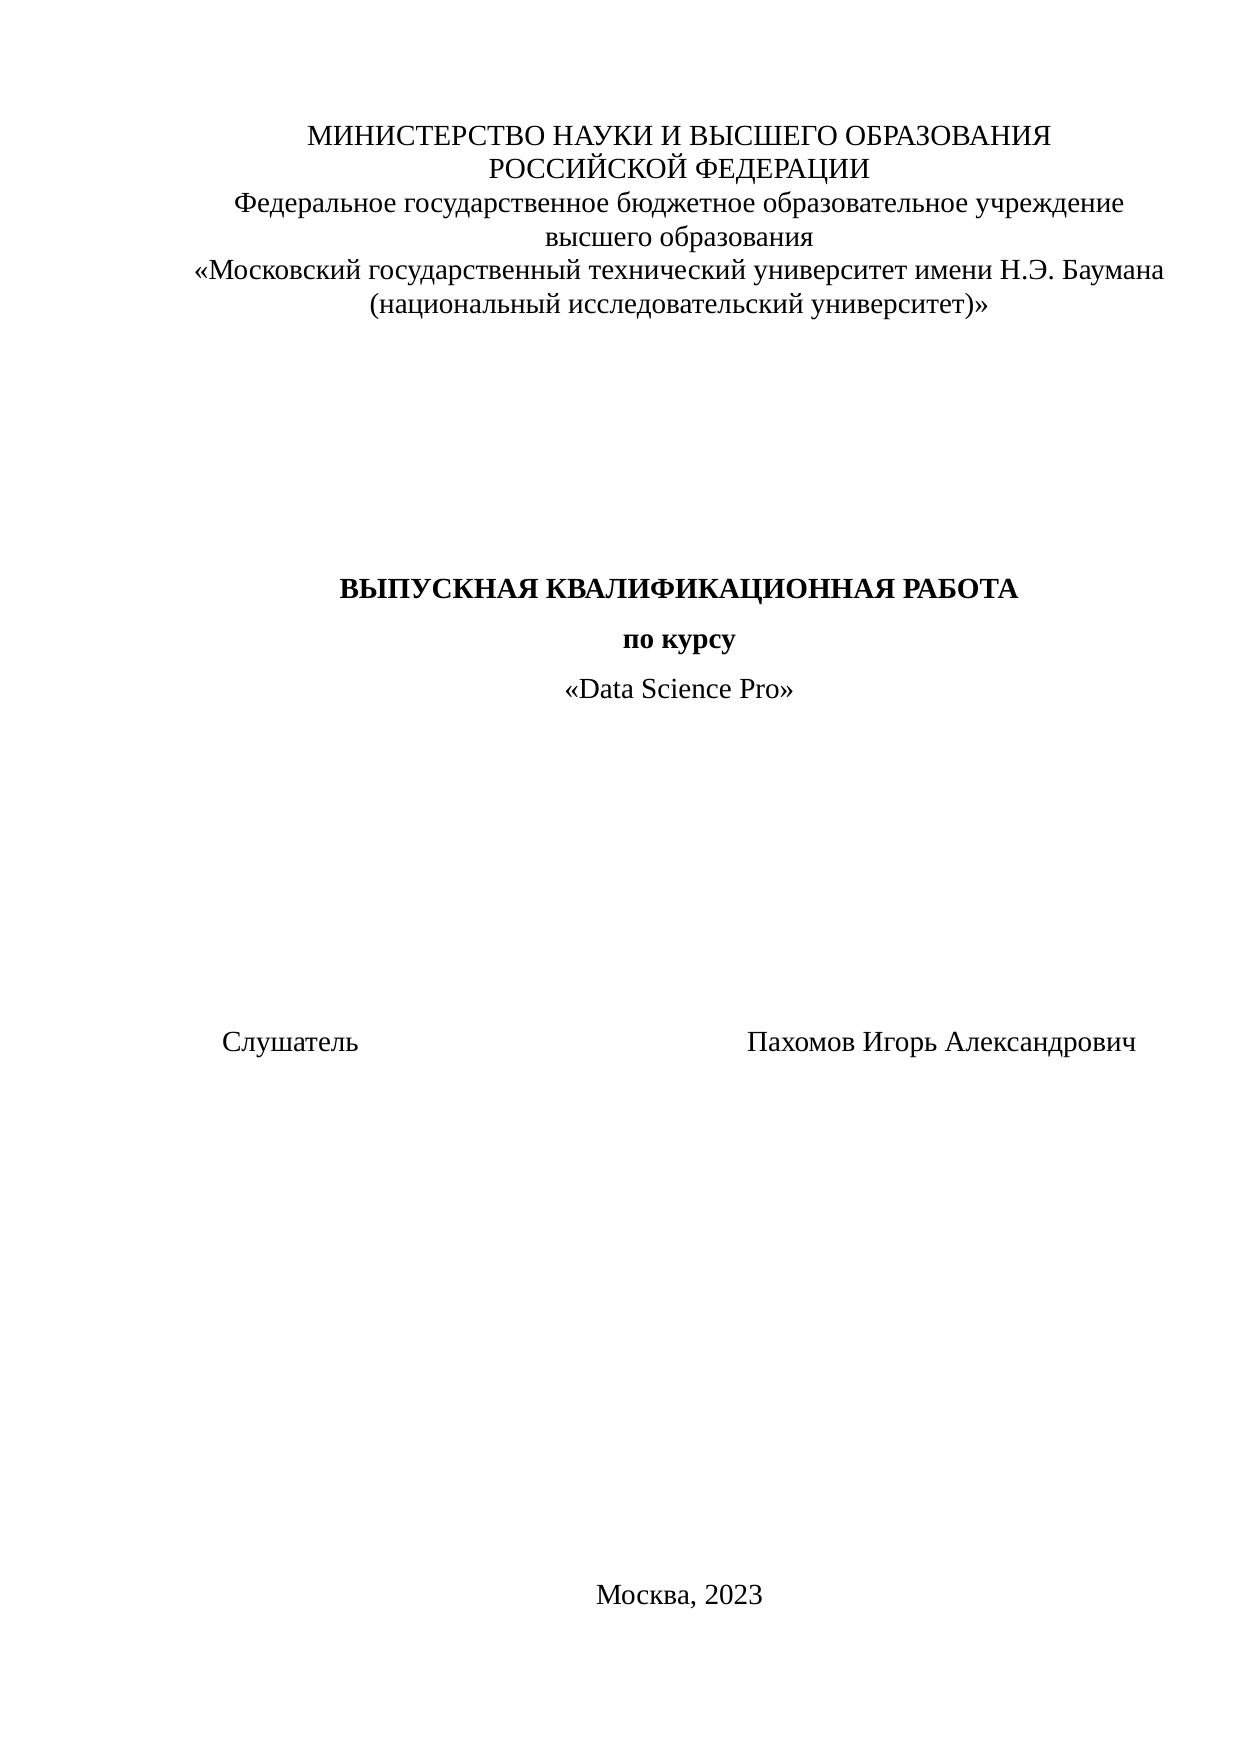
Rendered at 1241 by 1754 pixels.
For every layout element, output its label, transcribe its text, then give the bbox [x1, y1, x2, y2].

text «Московский государственный технический университет имени Н.Э. Баумана [177, 252, 1181, 286]
text РОССИЙСКОЙ ФЕДЕРАЦИИ [177, 152, 1181, 185]
text Федеральное государственное бюджетное образовательное учреждение [177, 185, 1181, 219]
text МИНИСТЕРСТВО НАУКИ И ВЫСШЕГО ОБРАЗОВАНИЯ [177, 118, 1181, 152]
text Москва, 2023 [177, 1577, 1181, 1611]
text по курсу [177, 621, 1181, 655]
text «Data Science Pro» [177, 672, 1181, 705]
text (национальный исследовательский университет)» [177, 286, 1181, 319]
text Слушатель Пахомов Игорь Александрович [177, 1024, 1181, 1057]
text высшего образования [177, 219, 1181, 252]
text ВЫПУСКНАЯ КВАЛИФИКАЦИОННАЯ РАБОТА [177, 571, 1181, 604]
